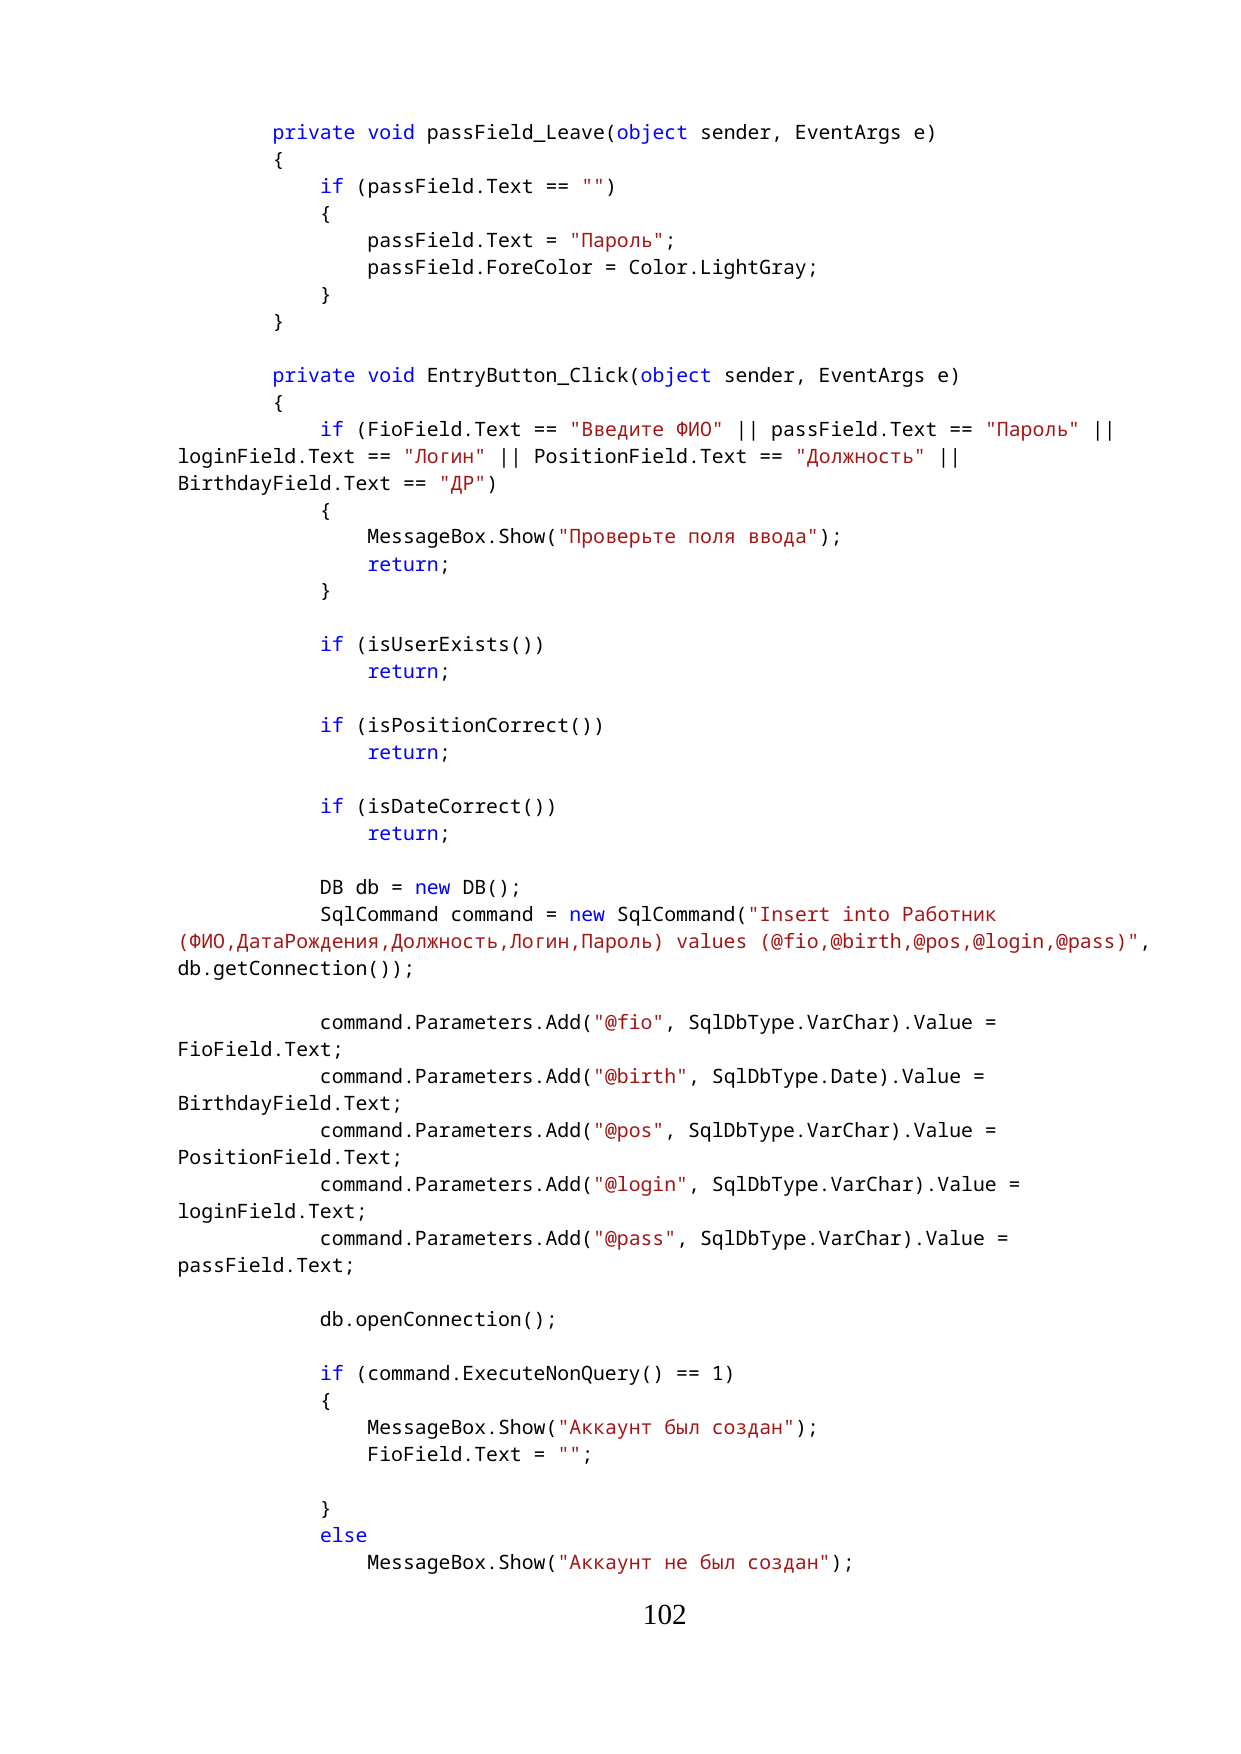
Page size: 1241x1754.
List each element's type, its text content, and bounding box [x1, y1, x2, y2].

text { [177, 388, 1152, 415]
text if (isDateCorrect()) [177, 793, 1152, 819]
text if (isUserExists()) [177, 631, 1152, 658]
text } [177, 280, 1152, 307]
text MessageBox.Show("Проверьте поля ввода"); [177, 523, 1152, 550]
text return; [177, 739, 1152, 766]
text { [177, 496, 1152, 523]
text { [177, 1386, 1152, 1413]
text private void passField_Leave(object sender, EventArgs e) [177, 118, 1152, 145]
text DB db = new DB(); [177, 873, 1152, 901]
text if (FioField.Text == "Введите ФИО" || passField.Text == "Пароль" || loginField.Text == "Логин" || PositionField.Text == "Должность" || BirthdayField.Text == "ДР") [177, 415, 1152, 496]
text MessageBox.Show("Аккаунт не был создан"); [177, 1548, 1152, 1575]
text } [177, 307, 1152, 334]
text else [177, 1521, 1152, 1548]
text return; [177, 819, 1152, 847]
text passField.Text = "Пароль"; [177, 226, 1152, 253]
text } [177, 577, 1152, 604]
text command.Parameters.Add("@birth", SqlDbType.Date).Value = BirthdayField.Text; [177, 1062, 1152, 1116]
text return; [177, 550, 1152, 577]
text passField.ForeColor = Color.LightGray; [177, 253, 1152, 280]
text command.Parameters.Add("@fio", SqlDbType.VarChar).Value = FioField.Text; [177, 1008, 1152, 1062]
text db.openConnection(); [177, 1305, 1152, 1332]
text SqlCommand command = new SqlCommand("Insert into Работник (ФИО,ДатаРождения,Должность,Логин,Пароль) values (@fio,@birth,@pos,@login,@pass)", db.getConnection()); [177, 901, 1152, 981]
text command.Parameters.Add("@pos", SqlDbType.VarChar).Value = PositionField.Text; [177, 1116, 1152, 1170]
text return; [177, 658, 1152, 685]
text } [177, 1494, 1152, 1521]
text private void EntryButton_Click(object sender, EventArgs e) [177, 361, 1152, 388]
text if (command.ExecuteNonQuery() == 1) [177, 1359, 1152, 1386]
text MessageBox.Show("Аккаунт был создан"); [177, 1413, 1152, 1440]
text command.Parameters.Add("@login", SqlDbType.VarChar).Value = loginField.Text; [177, 1170, 1152, 1224]
text if (isPositionCorrect()) [177, 712, 1152, 739]
text { [177, 145, 1152, 172]
text command.Parameters.Add("@pass", SqlDbType.VarChar).Value = passField.Text; [177, 1224, 1152, 1278]
text FioField.Text = ""; [177, 1440, 1152, 1467]
text { [177, 199, 1152, 226]
text if (passField.Text == "") [177, 172, 1152, 199]
